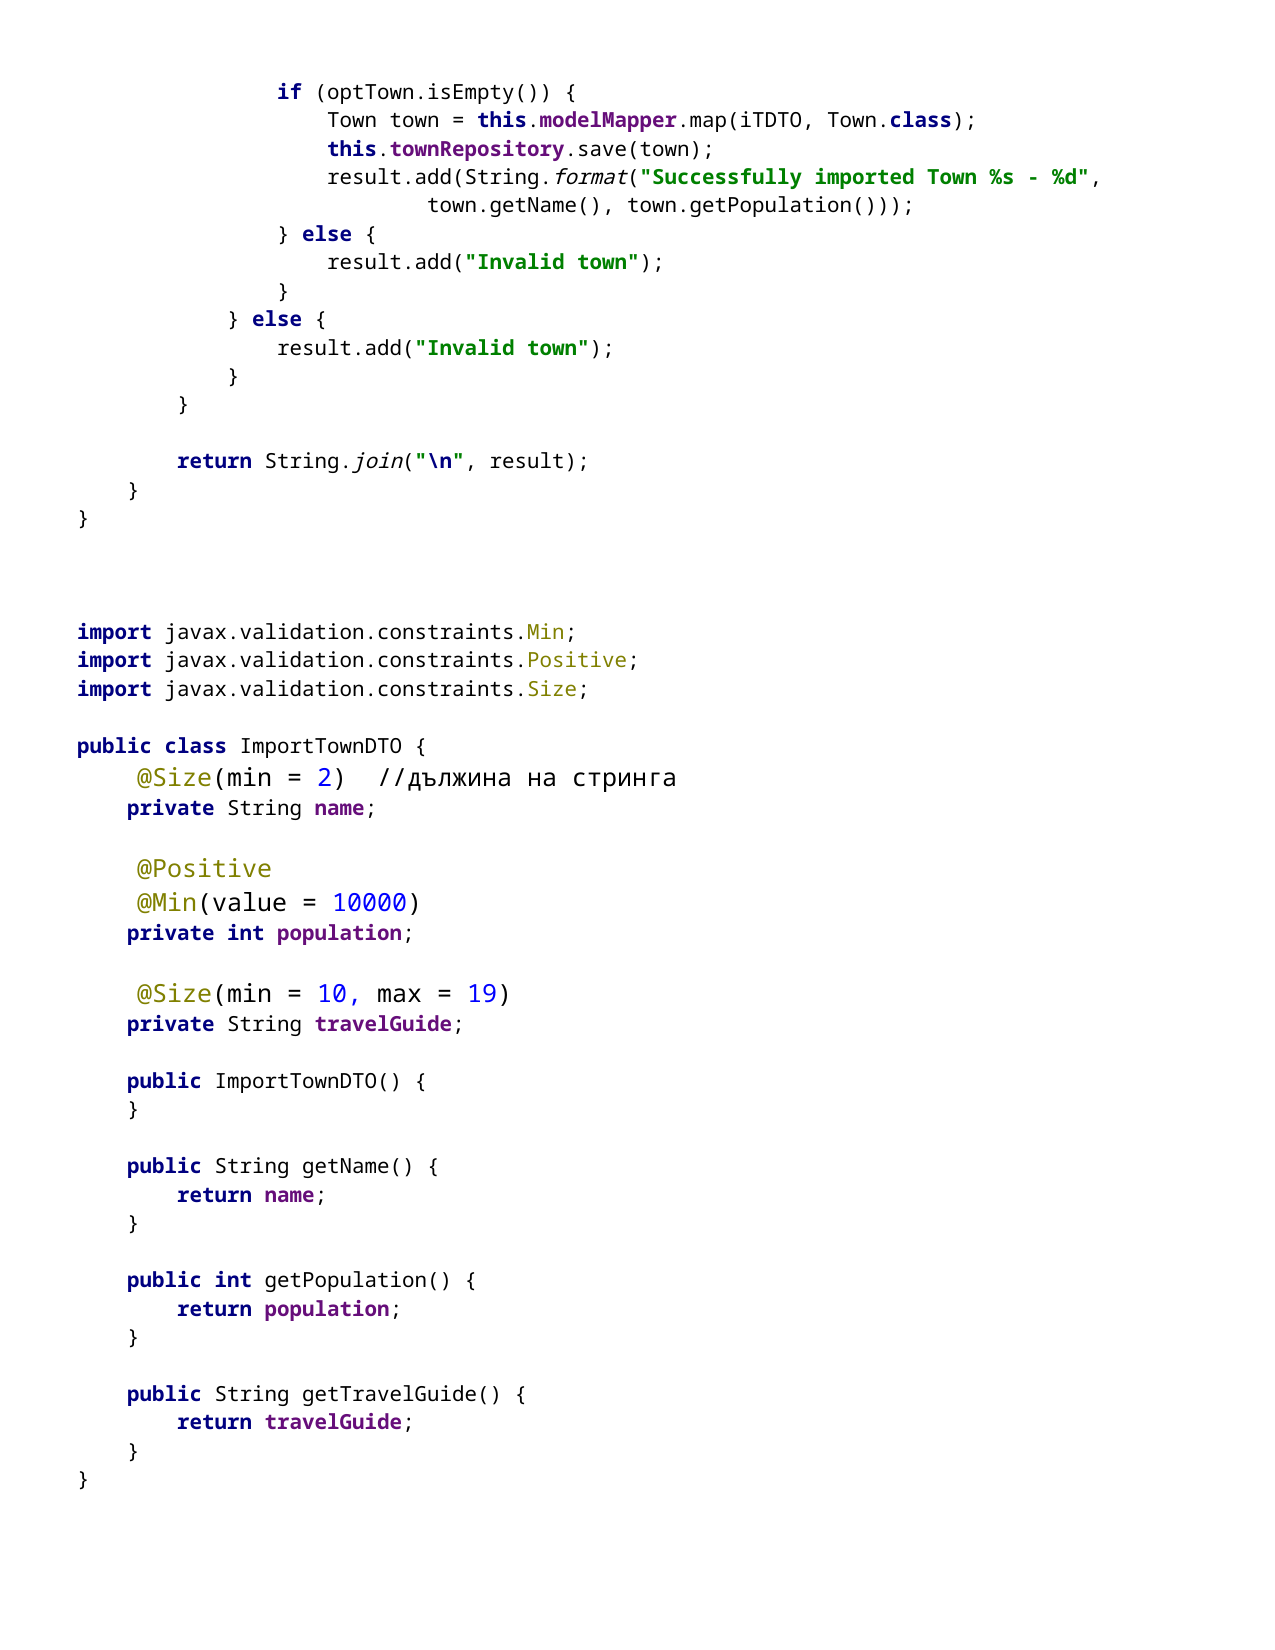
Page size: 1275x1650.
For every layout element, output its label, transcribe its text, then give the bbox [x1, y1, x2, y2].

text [77, 77, 1198, 532]
text import javax.validation.constraints.Min; import javax.validation.constraints.Positive; import javax.validation.constraints.Size; public class ImportTownDTO { @Size(min = 2) //дължина на стринга private String name; @Positive @Min(value = 10000) private int population; @Size(min = 10, max = 19) private String travelGuide; public ImportTownDTO() { } public String getName() { return name; } public int getPopulation() { return population; } public String getTravelGuide() { return travelGuide; } } [77, 617, 1198, 1493]
